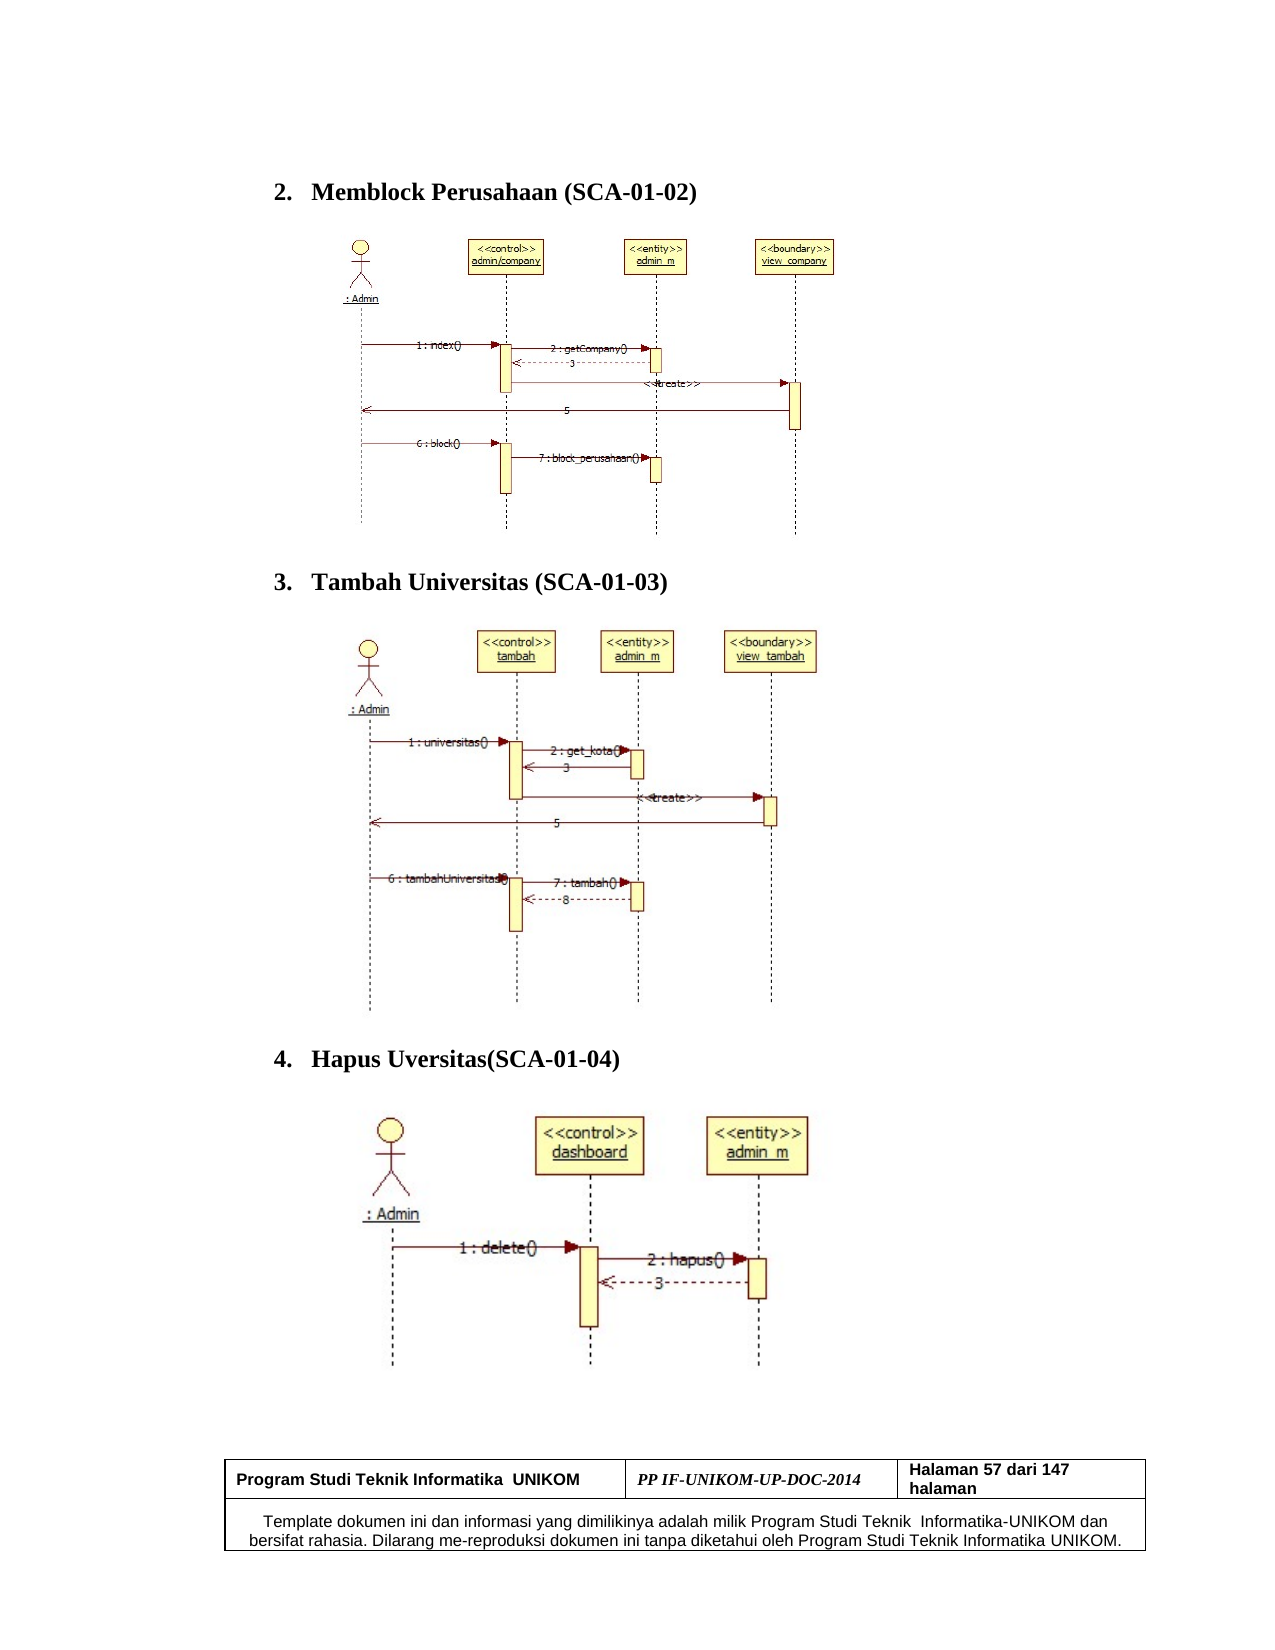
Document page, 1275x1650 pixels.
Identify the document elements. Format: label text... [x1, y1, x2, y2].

picture [311, 609, 838, 1032]
list Tambah Universitas (SCA-01-03) [274, 567, 1098, 595]
picture [311, 1087, 838, 1400]
list Memblock Perusahaan (SCA-01-02) [274, 177, 1098, 206]
picture [311, 220, 852, 555]
list Hapus Uversitas(SCA-01-04) [274, 1044, 1098, 1073]
